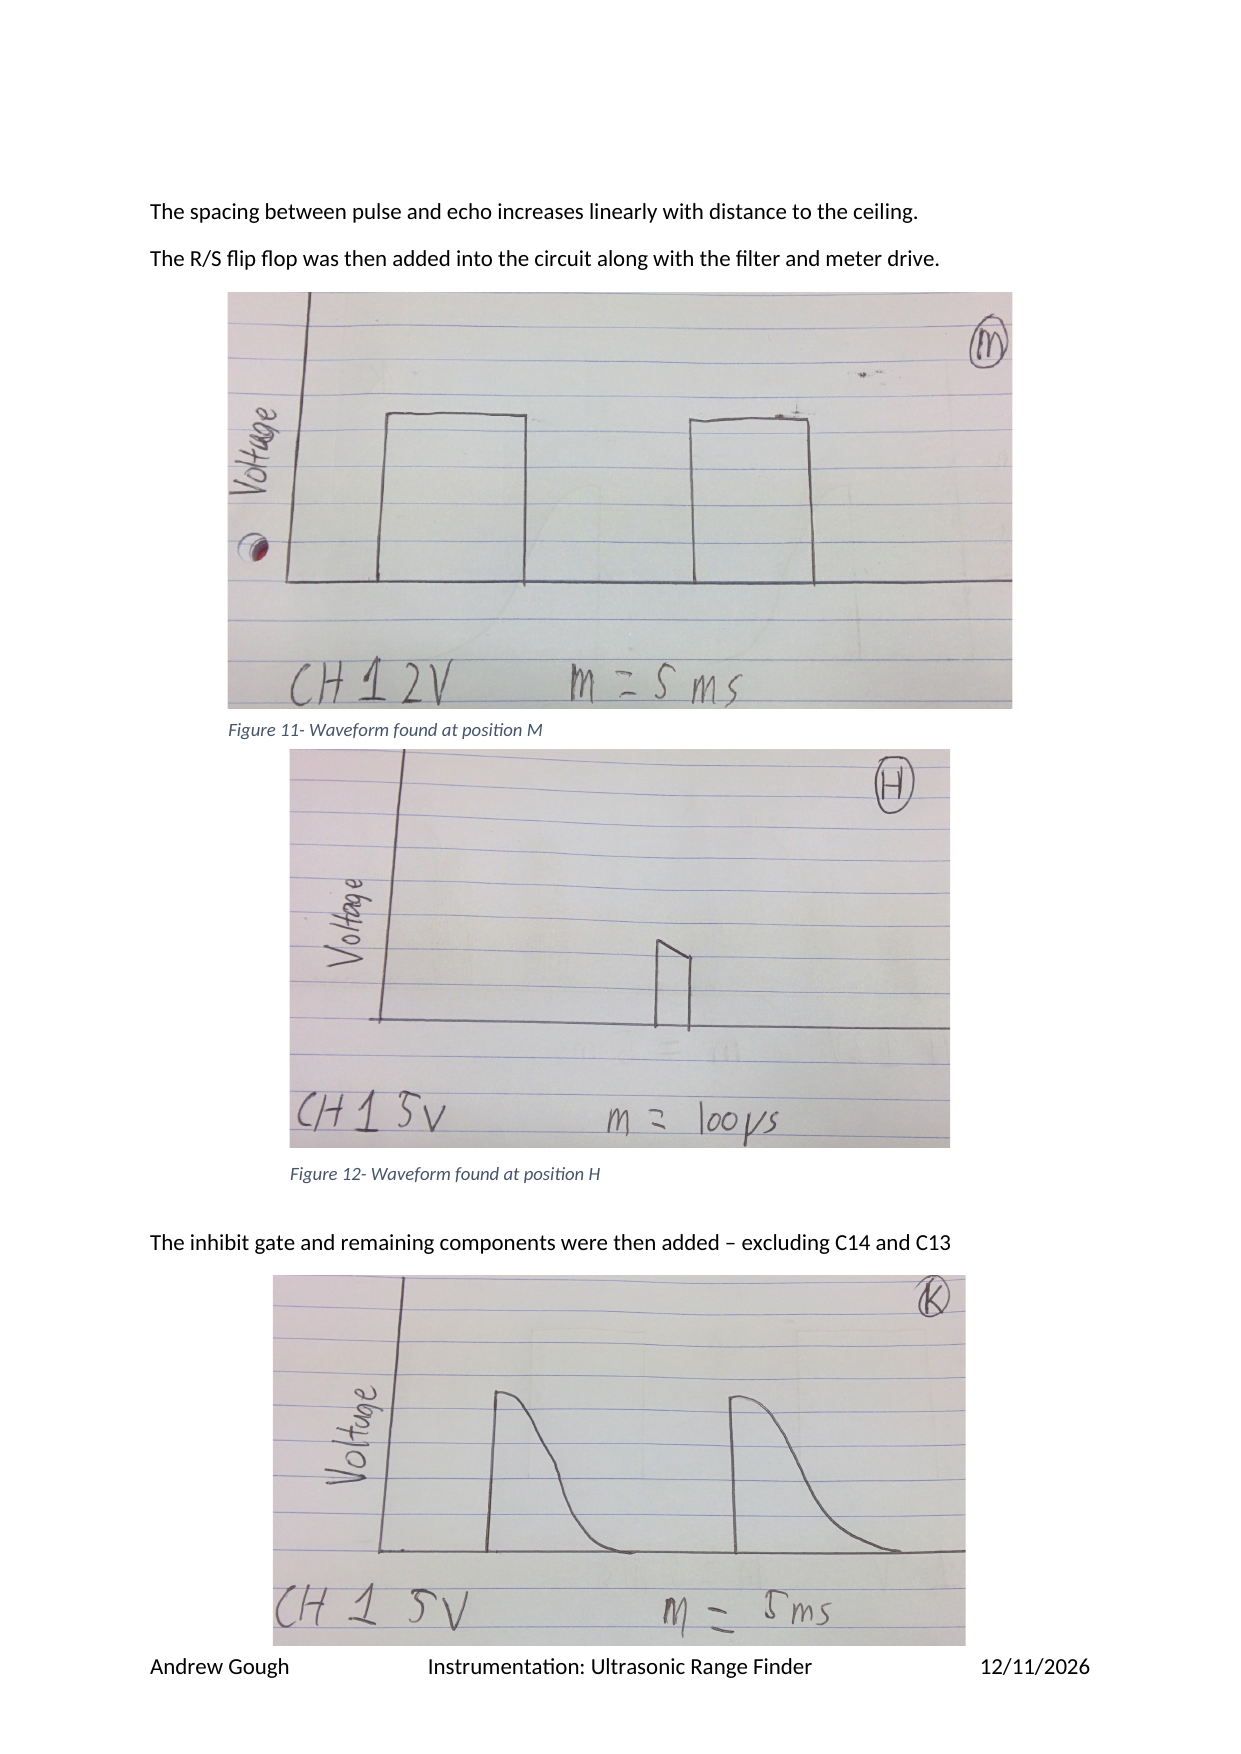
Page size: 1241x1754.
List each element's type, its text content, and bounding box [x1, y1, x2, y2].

picture [272, 1275, 966, 1646]
text The R/S flip flop was then added into the circuit along with the filter and meter drive. [150, 244, 1090, 272]
text The spacing between pulse and echo increases linearly with distance to the ceiling. [150, 197, 1090, 225]
picture [289, 749, 951, 1148]
text The inhibit gate and remaining components were then added – excluding C14 and C13 [150, 1228, 1090, 1256]
picture [227, 292, 1013, 709]
